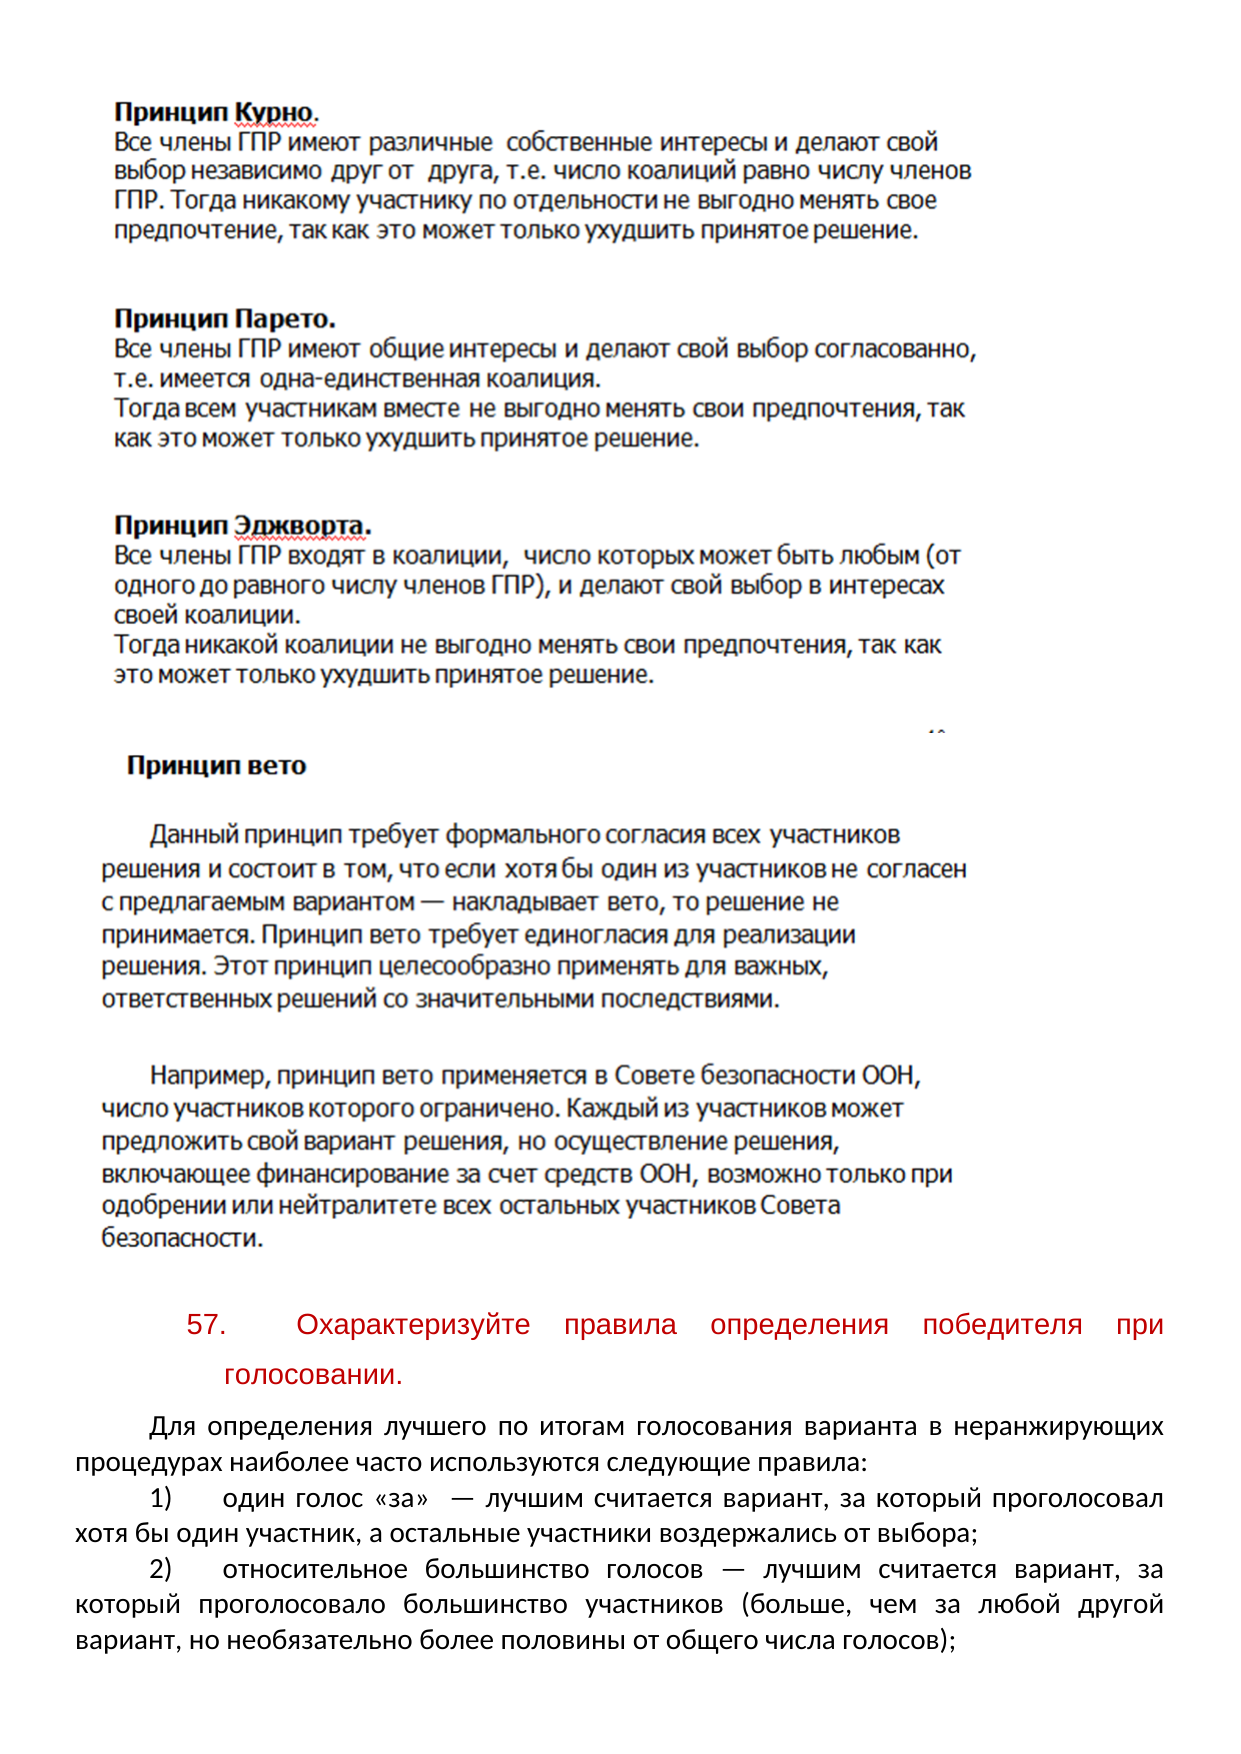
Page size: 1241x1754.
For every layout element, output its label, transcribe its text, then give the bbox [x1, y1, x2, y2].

subtitle Охарактеризуйте правила определения победителя при голосовании. [186, 1307, 1165, 1391]
text 1) один голос «за» — лучшим считается вариант, за который проголосовал хотя бы один участник, а остальные участники воздержались от выбора; [75, 1479, 1165, 1550]
picture [75, 75, 993, 1267]
text Для определения лучшего по итогам голосования варианта в неранжирующих процедурах наиболее часто используются следующие правила: [75, 1407, 1165, 1479]
text 2) относительное большинство голосов — лучшим считается вариант, за который проголосовало большинство участников (больше, чем за любой другой вариант, но необязательно более половины от общего числа голосов); [75, 1550, 1165, 1657]
